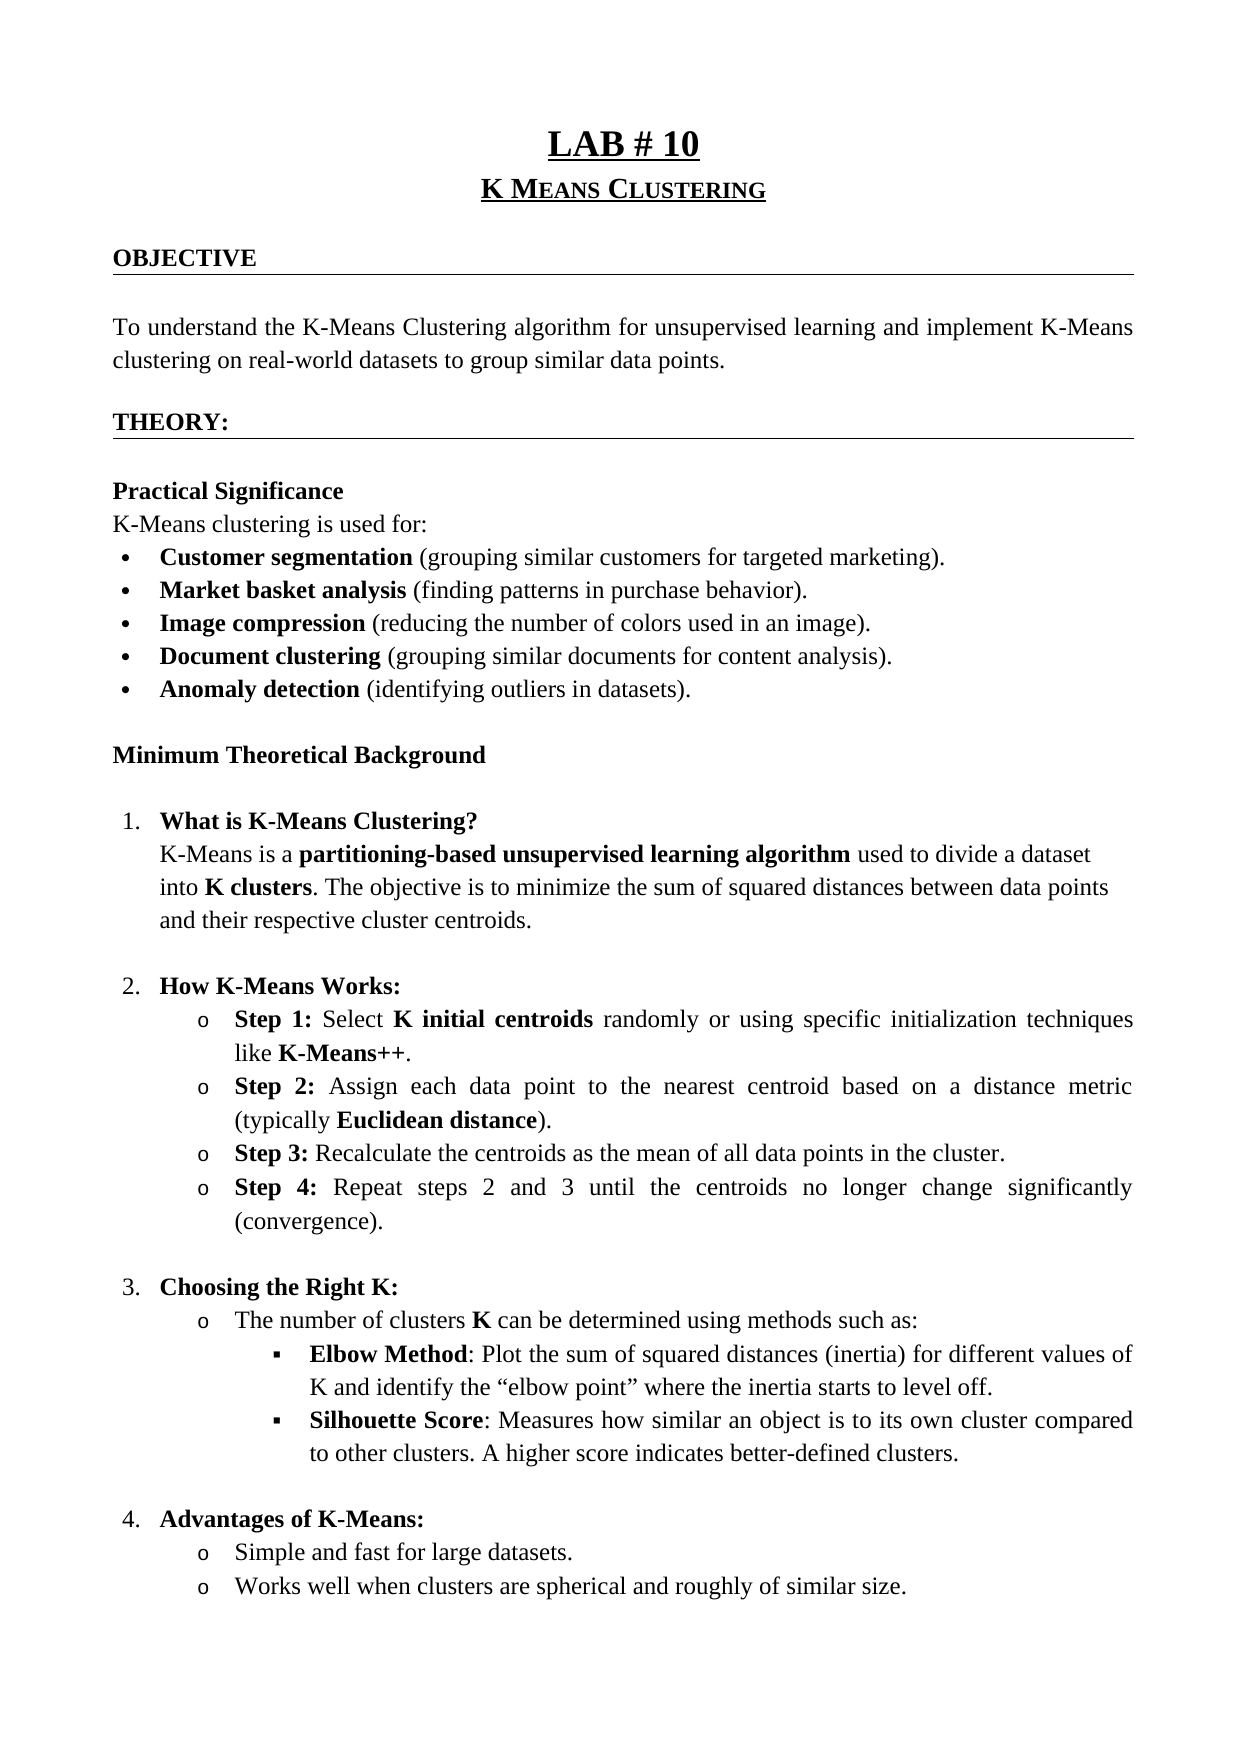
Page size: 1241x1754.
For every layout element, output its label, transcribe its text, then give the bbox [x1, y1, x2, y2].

list Elbow Method: Plot the sum of squared distances (inertia) for different values of K and identify the “elbow point” where the inertia starts to level off. [272, 1339, 1134, 1401]
list How K-Means Works: [122, 971, 1134, 1000]
text OBJECTIVE [112, 243, 1134, 275]
list What is K-Means Clustering? K-Means is a partitioning-based unsupervised learning algorithm used to divide a dataset into K clusters. The objective is to minimize the sum of squared distances between data points and their respective cluster centroids. [122, 806, 1134, 934]
text K-Means clustering is used for: [112, 509, 1134, 538]
list Advantages of K-Means: [122, 1504, 1134, 1533]
list Works well when clusters are spherical and roughly of similar size. [197, 1571, 1134, 1601]
text LAB # 10 [112, 122, 1134, 165]
list Document clustering (grouping similar documents for content analysis). [122, 641, 1134, 670]
subtitle To understand the K-Means Clustering algorithm for unsupervised learning and implement K-Means clustering on real-world datasets to group similar data points. [112, 312, 1134, 374]
list Step 3: Recalculate the centroids as the mean of all data points in the cluster. [197, 1138, 1134, 1168]
list Customer segmentation (grouping similar customers for targeted marketing). [122, 542, 1134, 571]
list Step 4: Repeat steps 2 and 3 until the centroids no longer change significantly (convergence). [197, 1172, 1134, 1235]
list Market basket analysis (finding patterns in purchase behavior). [122, 575, 1134, 604]
list The number of clusters K can be determined using methods such as: [197, 1305, 1134, 1335]
text Practical Significance [112, 476, 1134, 505]
list Choosing the Right K: [122, 1272, 1134, 1301]
text Minimum Theoretical Background [112, 740, 1134, 769]
text K Means Clustering [112, 171, 1134, 205]
text THEORY: [112, 407, 1134, 439]
list Anomaly detection (identifying outliers in datasets). [122, 674, 1134, 703]
list Step 2: Assign each data point to the nearest centroid based on a distance metric (typically Euclidean distance). [197, 1071, 1134, 1134]
list Step 1: Select K initial centroids randomly or using specific initialization techniques like K-Means++. [197, 1004, 1134, 1067]
list Silhouette Score: Measures how similar an object is to its own cluster compared to other clusters. A higher score indicates better-defined clusters. [272, 1405, 1134, 1467]
list Simple and fast for large datasets. [197, 1537, 1134, 1567]
list Image compression (reducing the number of colors used in an image). [122, 608, 1134, 637]
